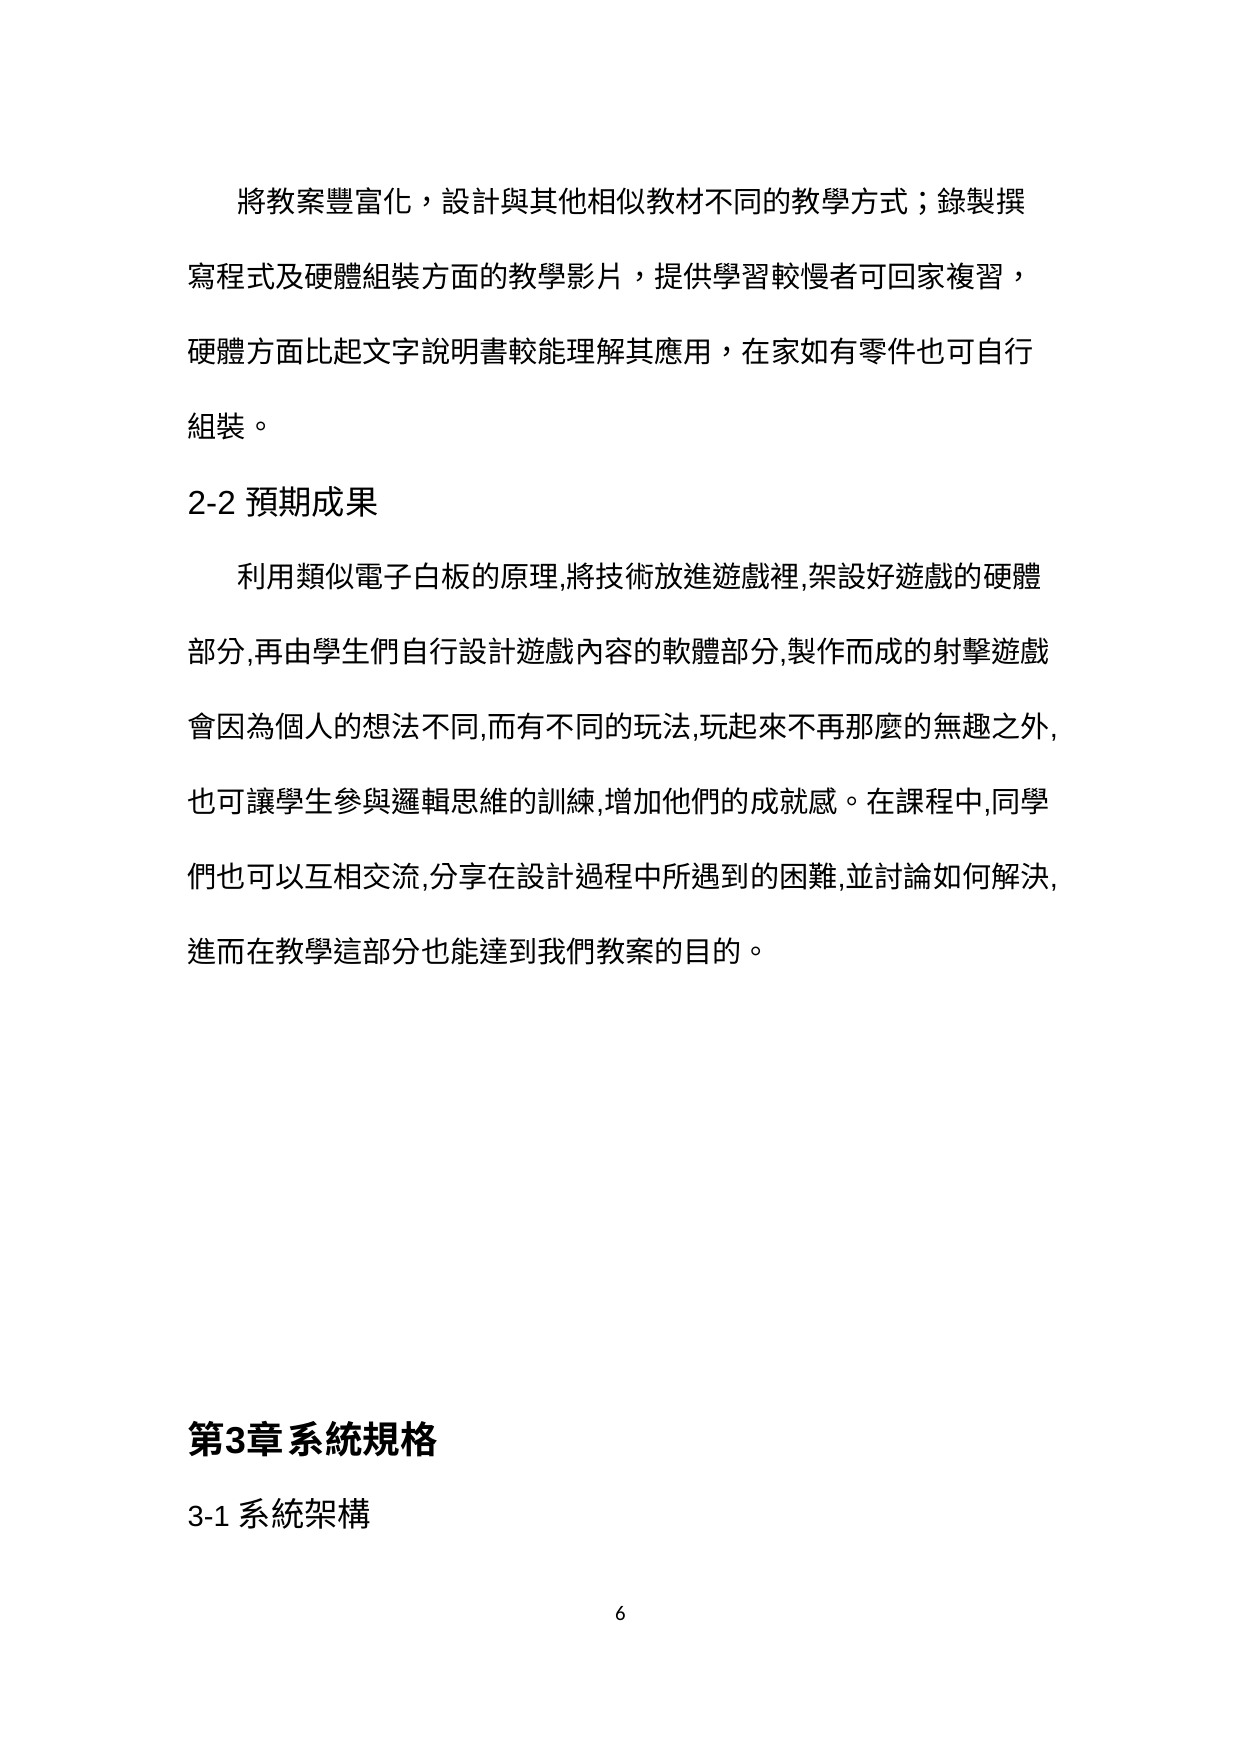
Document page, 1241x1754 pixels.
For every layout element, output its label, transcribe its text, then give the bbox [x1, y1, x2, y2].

list 系統規格 [187, 1400, 1053, 1475]
text 3-1 系統架構 [187, 1475, 1053, 1550]
text 2-2 預期成果 [187, 462, 1053, 537]
text 利用類似電子白板的原理,將技術放進遊戲裡,架設好遊戲的硬體部分,再由學生們自行設計遊戲內容的軟體部分,製作而成的射擊遊戲會因為個人的想法不同,而有不同的玩法,玩起來不再那麼的無趣之外,也可讓學生參與邏輯思維的訓練,增加他們的成就感。在課程中,同學們也可以互相交流,分享在設計過程中所遇到的困難,並討論如何解決,進而在教學這部分也能達到我們教案的目的。 [187, 537, 1053, 987]
text 將教案豐富化，設計與其他相似教材不同的教學方式；錄製撰寫程式及硬體組裝方面的教學影片，提供學習較慢者可回家複習，硬體方面比起文字說明書較能理解其應用，在家如有零件也可自行組裝。 [187, 162, 1053, 462]
